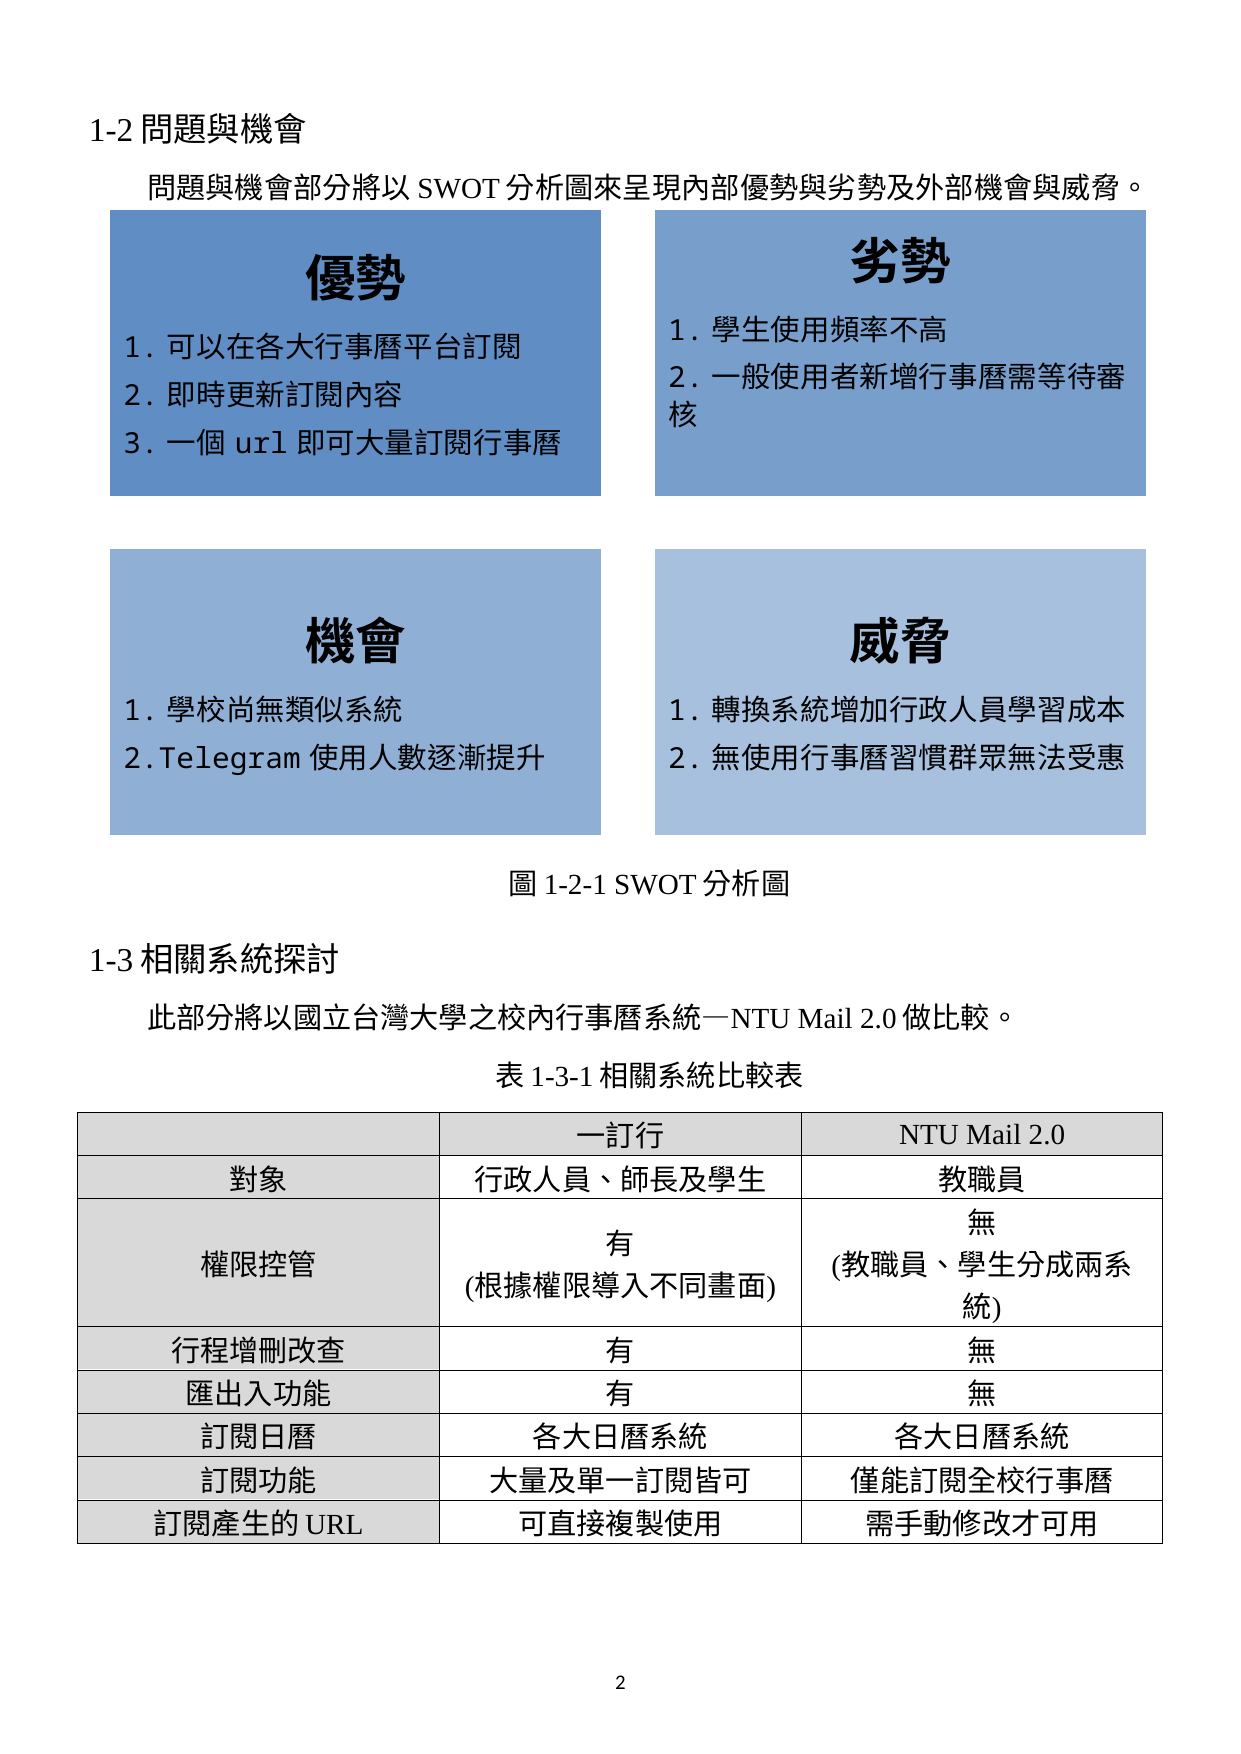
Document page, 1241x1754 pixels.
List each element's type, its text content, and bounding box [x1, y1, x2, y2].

table_cell 可直接複製使用 [440, 1501, 801, 1543]
text 1-2問題與機會 [89, 89, 1152, 164]
table_header models.py [655, 210, 1146, 496]
table_cell 有 [440, 1327, 801, 1369]
table_cell 僅能訂閱全校行事曆 [802, 1457, 1162, 1499]
table_cell 行政人員、師長及學生 [440, 1156, 801, 1198]
text 1-3相關系統探討 [89, 919, 1152, 994]
table_cell 權限控管 [78, 1199, 439, 1326]
table_header NTU Mail 2.0 [802, 1113, 1162, 1155]
table_cell 大量及單一訂閱皆可 [440, 1457, 801, 1499]
table_cell 訂閱功能 [78, 1457, 439, 1499]
table_cell 各大日曆系統 [440, 1414, 801, 1456]
table_cell 對象 [78, 1156, 439, 1198]
table_cell 行程增刪改查 [78, 1327, 439, 1369]
table_cell 訂閱產生的URL [78, 1501, 439, 1543]
table_header 一訂行 [440, 1113, 801, 1155]
table_cell 需手動修改才可用 [802, 1501, 1162, 1543]
text 問題與機會部分將以SWOT分析圖來呈現內部優勢與劣勢及外部機會與威脅。 [89, 164, 1152, 844]
table_header [78, 1113, 439, 1155]
table_cell 各大日曆系統 [802, 1414, 1162, 1456]
text 圖1-2-1 SWOT分析圖 [89, 844, 1152, 919]
table_cell 無 (教職員、學生分成兩系統) [802, 1199, 1162, 1326]
list 此部分將以國立台灣大學之校內行事曆系統—NTU Mail 2.0做比較。 [89, 994, 1152, 1037]
table_cell 無 [802, 1371, 1162, 1413]
table_cell 教職員 [802, 1156, 1162, 1198]
table_cell 有 [440, 1371, 801, 1413]
table_cell 無 [802, 1327, 1162, 1369]
table_cell 目的 [110, 549, 601, 835]
table_cell 匯出入功能 [78, 1371, 439, 1413]
table_cell 有 (根據權限導入不同畫面) [440, 1199, 801, 1326]
table_cell 訂閱日曆 [78, 1414, 439, 1456]
text 表1-3-1相關系統比較表 [89, 1037, 1152, 1112]
